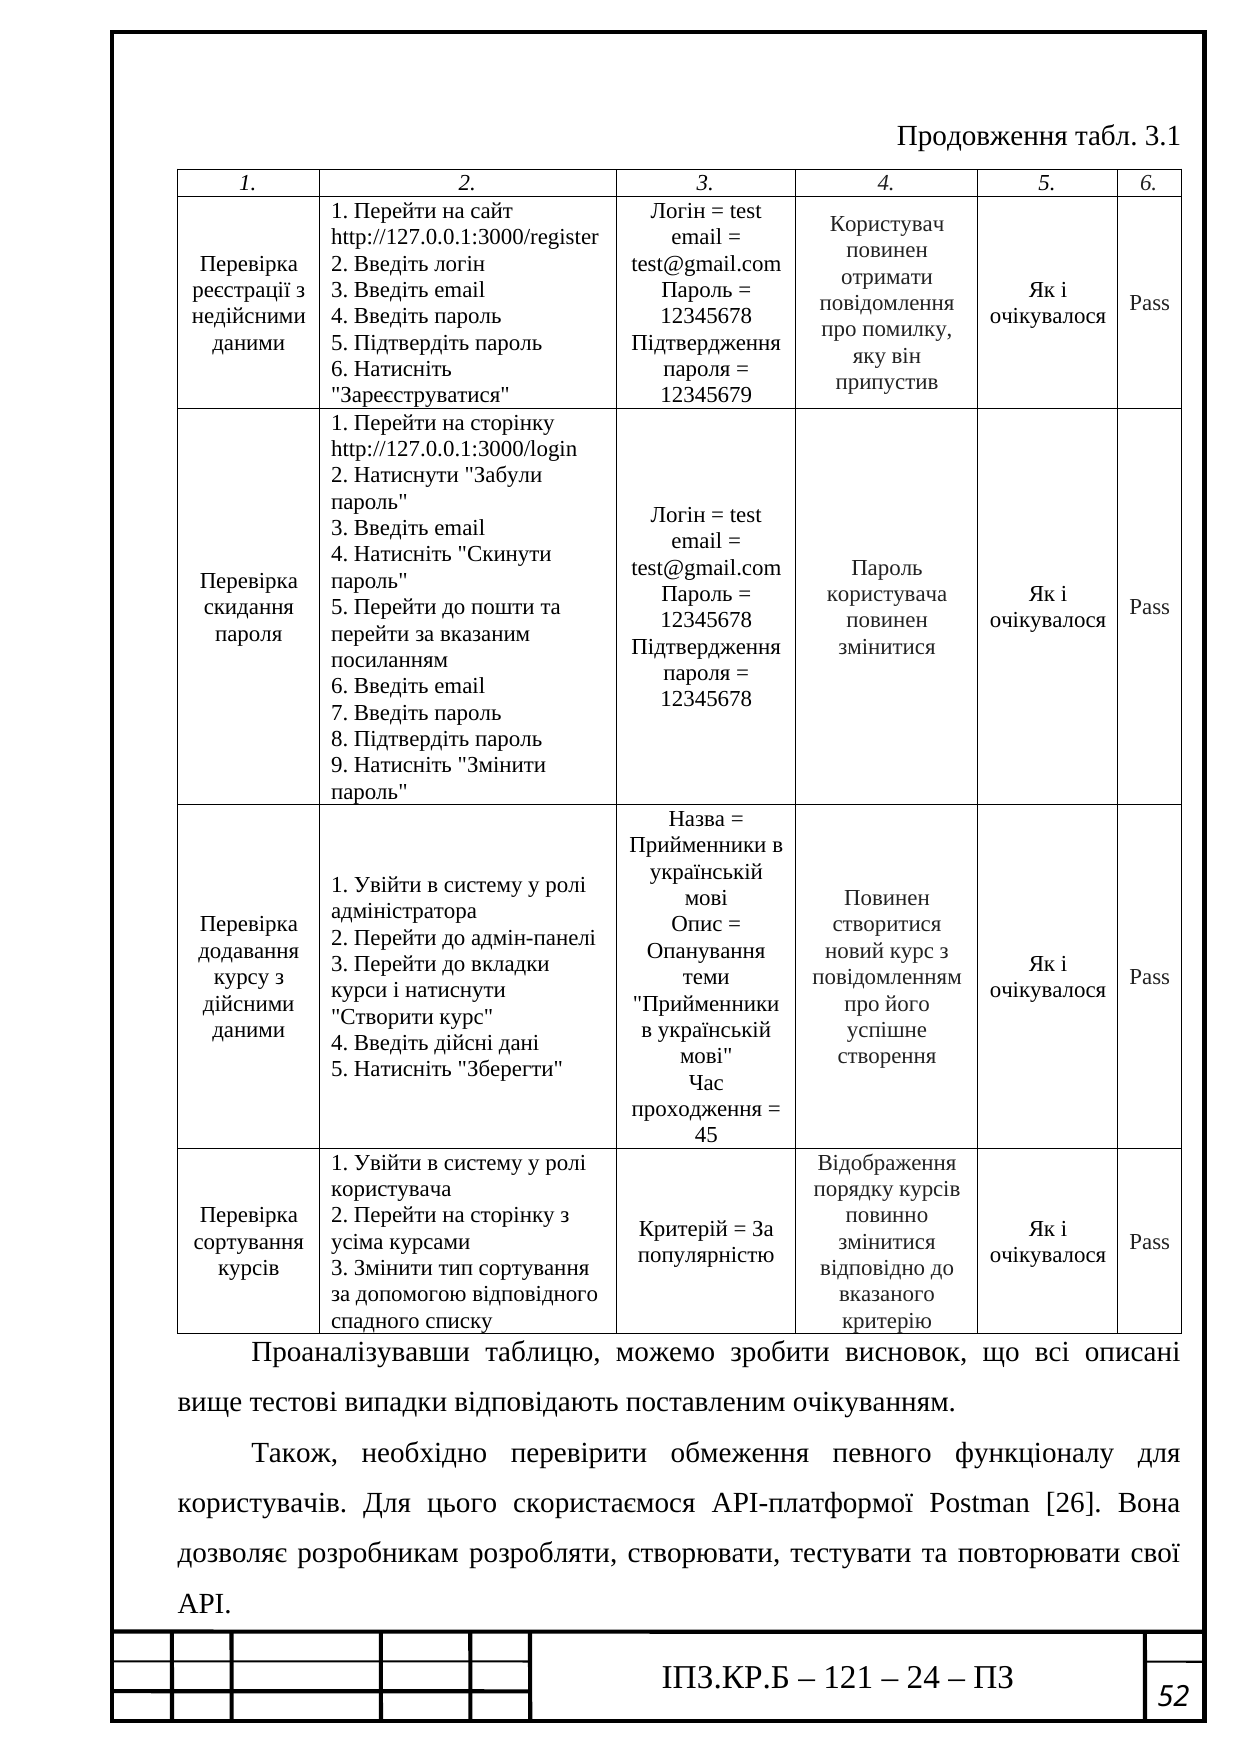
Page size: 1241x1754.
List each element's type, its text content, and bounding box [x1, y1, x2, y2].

table_cell Перевірка додавання курсу з дійсними даними [178, 805, 319, 1148]
table_cell 1. Увійти в систему у ролі користувача 2. Перейти на сторінку з усіма курсами 3. Змінити тип сортування за допомогою відповідного спадного списку [320, 1149, 616, 1333]
table_cell Pass [1118, 197, 1181, 408]
table_cell Критерій = За популярністю [617, 1149, 795, 1333]
table_cell Як і очікувалося [978, 805, 1117, 1148]
table_cell Перевірка сортування курсів [178, 1149, 319, 1333]
table_cell Як і очікувалося [978, 197, 1117, 408]
table_cell Логін = test email = test@gmail.com Пароль = 12345678 Підтвердження пароля = 12345679 [617, 197, 795, 408]
table_cell Користувач повинен отримати повідомлення про помилку, яку він припустив [796, 197, 977, 408]
table_cell Повинен створитися новий курс з повідомленням про його успішне створення [796, 805, 977, 1148]
table_cell 1. Увійти в систему у ролі адміністратора 2. Перейти до адмін-панелі 3. Перейти до вкладки курси і натиснути "Створити курс" 4. Введіть дійсні дані 5. Натисніть "Зберегти" [320, 805, 616, 1148]
table_header 6. [1118, 170, 1181, 196]
table_cell Пароль користувача повинен змінитися [796, 409, 977, 804]
table_cell Логін = test email = test@gmail.com Пароль = 12345678 Підтвердження пароля = 12345678 [617, 409, 795, 804]
table_header 3. [617, 170, 795, 196]
table_header 5. [978, 170, 1117, 196]
table_cell Відображення порядку курсів повинно змінитися відповідно до вказаного критерію [796, 1149, 977, 1333]
table_header 1. [178, 170, 319, 196]
table_header 2. [320, 170, 616, 196]
table_cell Pass [1118, 805, 1181, 1148]
table_cell Перевірка скидання пароля [178, 409, 319, 804]
list Проаналізувавши таблицю, можемо зробити висновок, що всі описані вище тестові випадки відповідають поставленим очікуванням. [177, 1334, 1181, 1418]
table_cell Pass [1118, 409, 1181, 804]
table_cell Перевірка реєстрації з недійсними даними [178, 197, 319, 408]
table_cell 1. Перейти на сторінку http://127.0.0.1:3000/login 2. Натиснути "Забули пароль" 3. Введіть email 4. Натисніть "Скинути пароль" 5. Перейти до пошти та перейти за вказаним посиланням 6. Введіть email 7. Введіть пароль 8. Підтвердіть пароль 9. Натисніть "Змінити пароль" [320, 409, 616, 804]
table_cell Назва = Прийменники в українській мові Опис = Опанування теми "Прийменники в українській мові" Час проходження = 45 [617, 805, 795, 1148]
table_cell Як і очікувалося [978, 409, 1117, 804]
table_header 4. [796, 170, 977, 196]
table_cell Pass [1118, 1149, 1181, 1333]
table_cell Як і очікувалося [978, 1149, 1117, 1333]
text Продовження табл. 3.1 [177, 118, 1181, 152]
list Також, необхідно перевірити обмеження певного функціоналу для користувачів. Для цього скористаємося API-платформої Postman [26]. Вона дозволяє розробникам розробляти, створювати, тестувати та повторювати свої API. [177, 1435, 1181, 1619]
